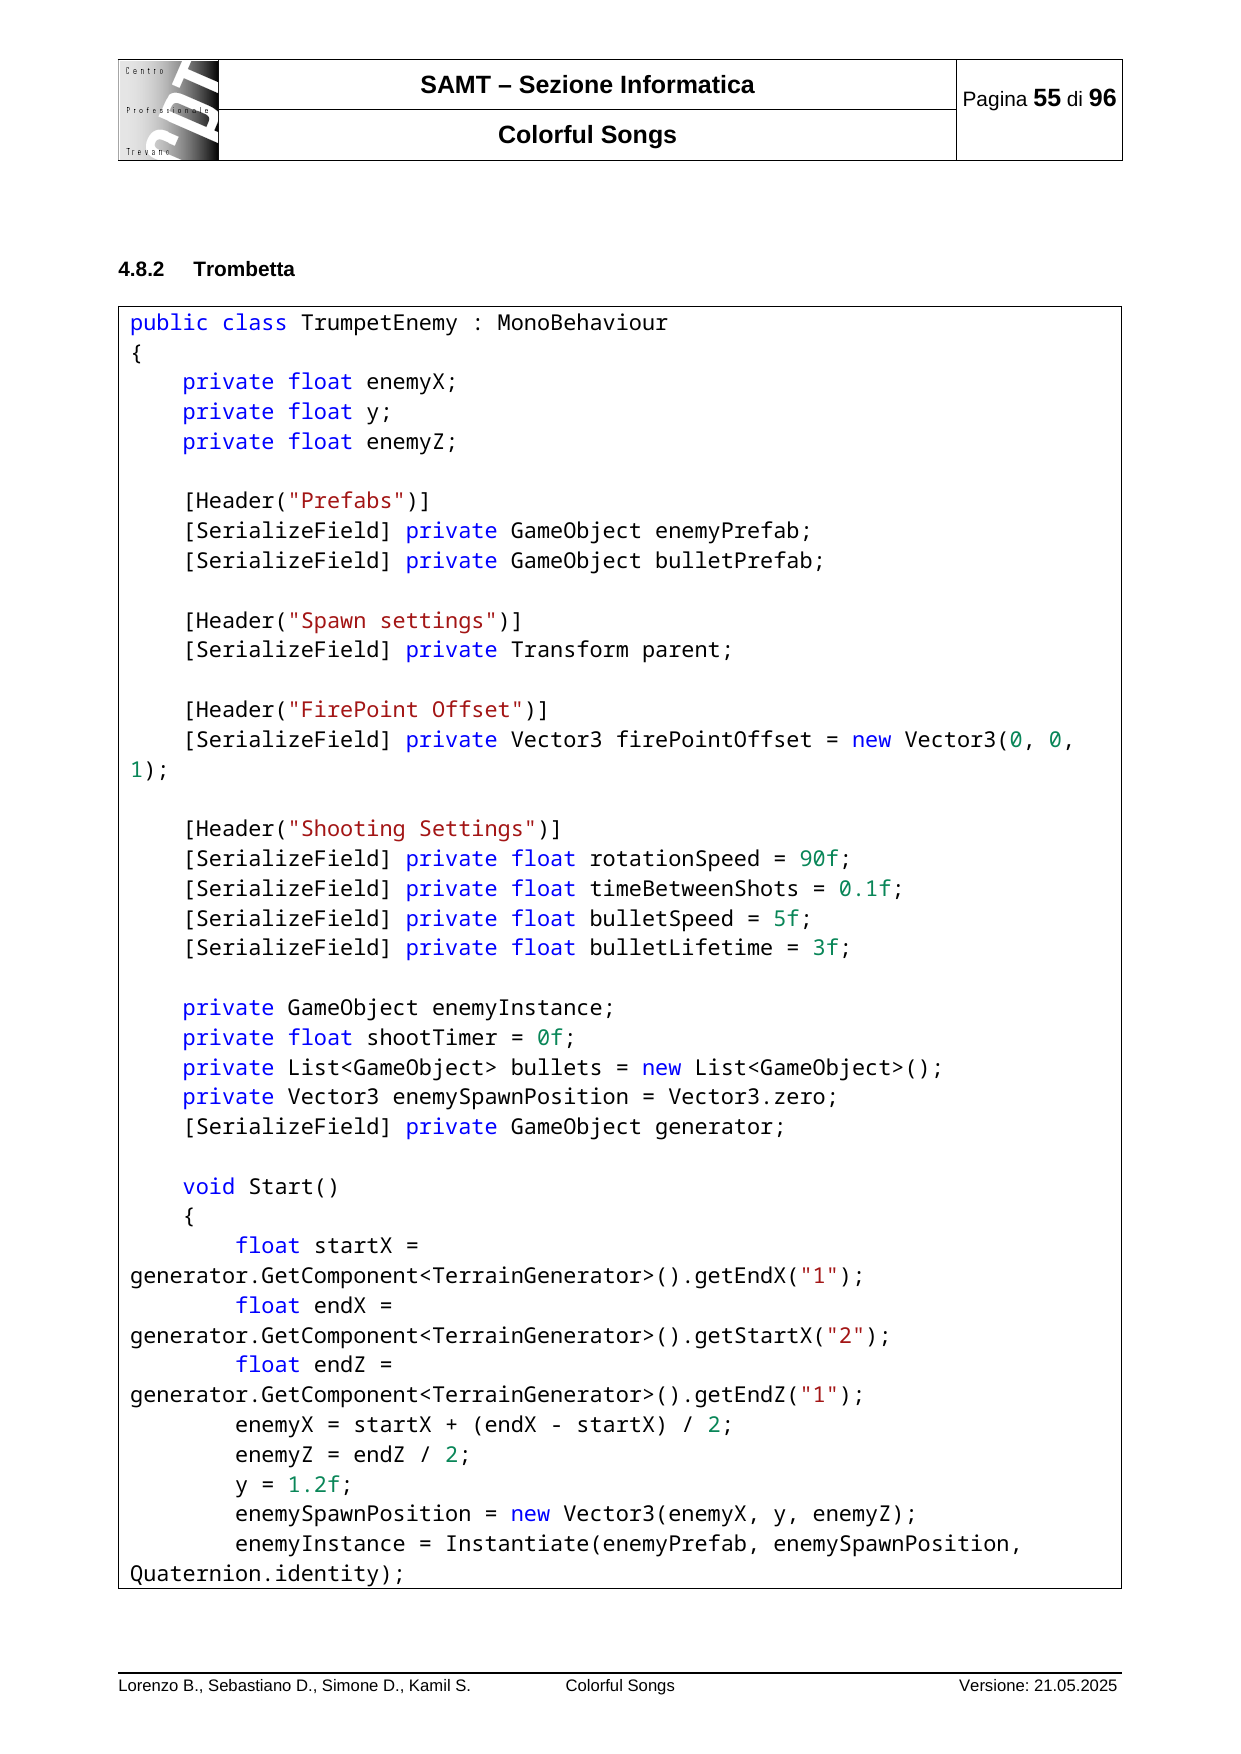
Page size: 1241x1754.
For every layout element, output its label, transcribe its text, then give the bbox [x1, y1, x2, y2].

subtitle Trombetta [118, 257, 1122, 281]
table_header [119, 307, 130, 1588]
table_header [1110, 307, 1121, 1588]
picture [118, 60, 219, 160]
